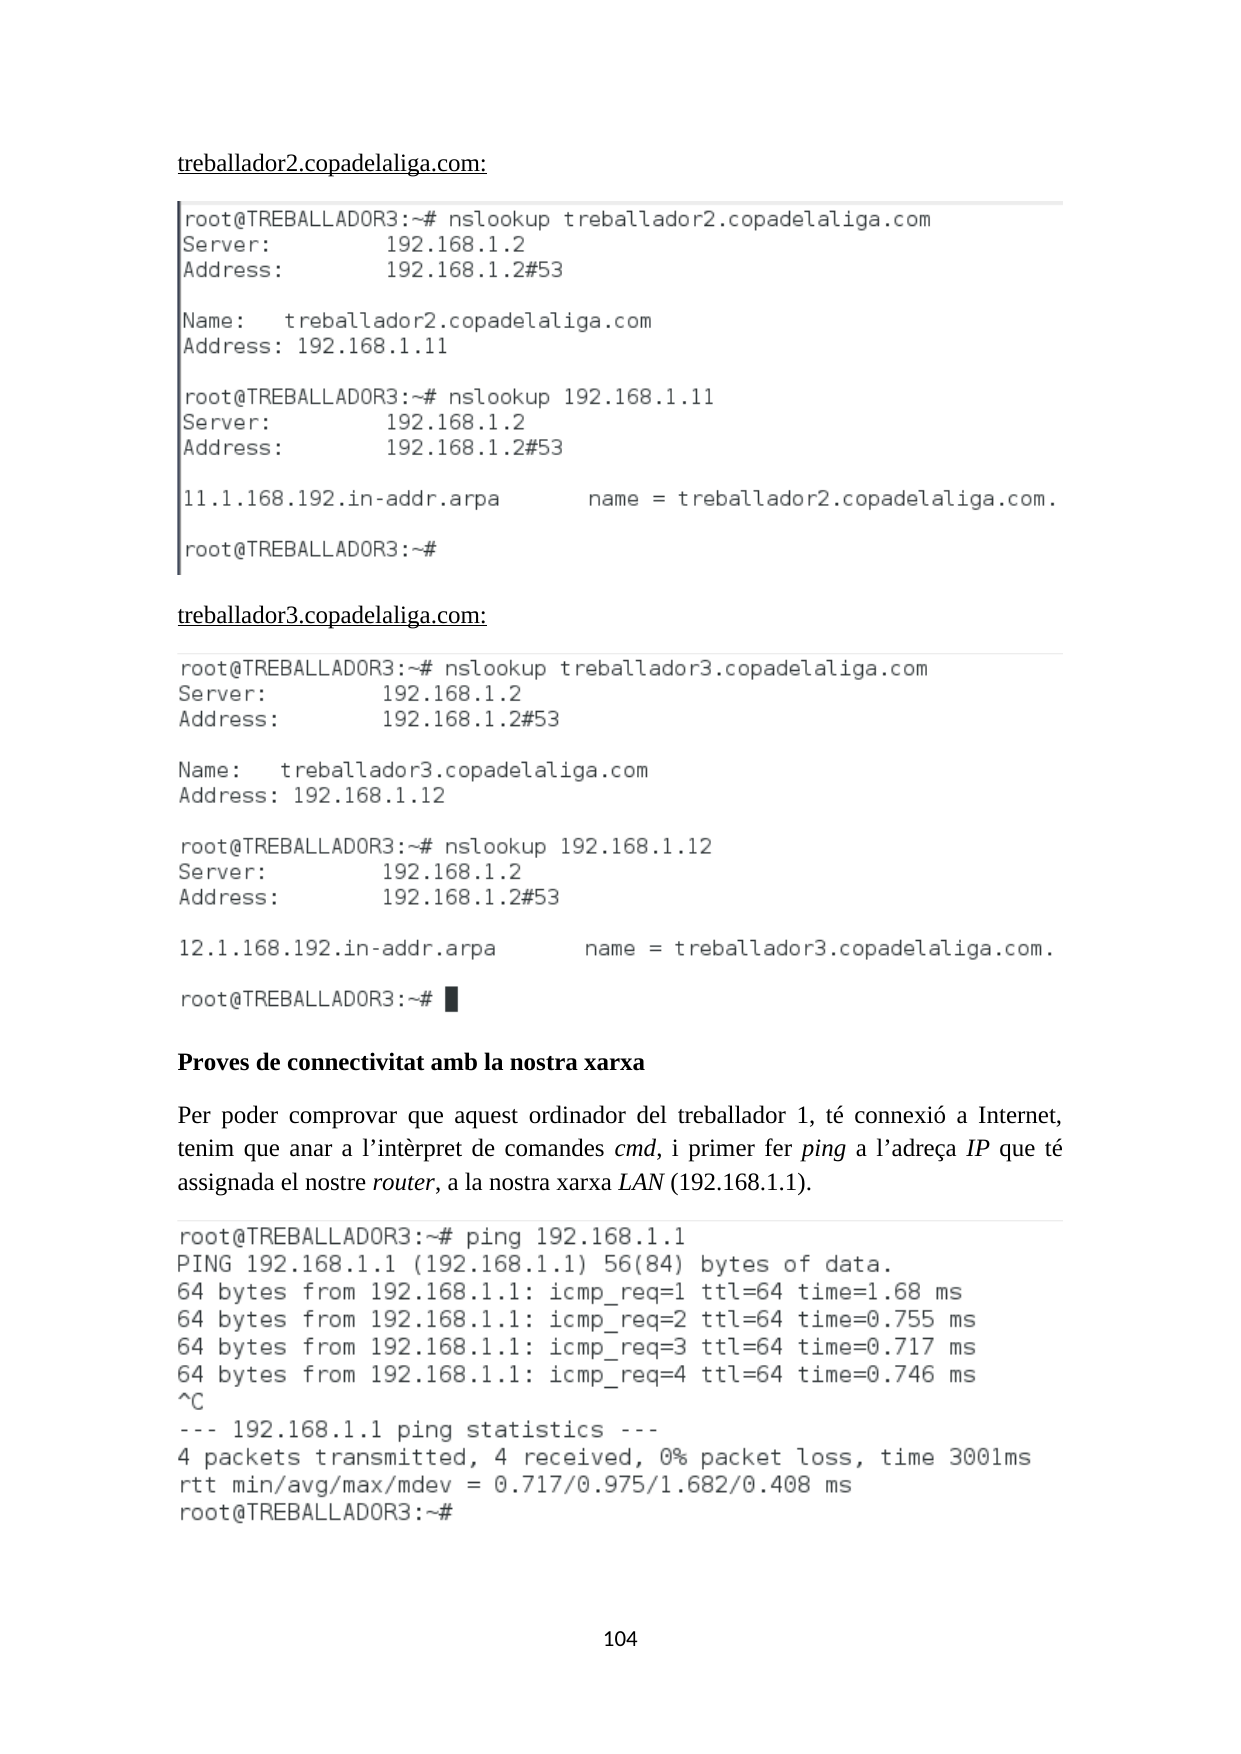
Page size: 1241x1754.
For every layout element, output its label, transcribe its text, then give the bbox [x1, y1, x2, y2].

picture [177, 1220, 1063, 1531]
text Proves de connectivitat amb la nostra xarxa [177, 1047, 1063, 1075]
picture [177, 201, 1063, 575]
text Per poder comprovar que aquest ordinador del treballador 1, té connexió a Internet, tenim que anar a l’intèrpret de comandes cmd, i primer fer ping a l’adreça IP que té assignada el nostre router, a la nostra xarxa LAN (192.168.1.1). [177, 1101, 1063, 1195]
picture [177, 653, 1063, 1022]
text treballador3.copadelaliga.com: [177, 600, 1063, 628]
text treballador2.copadelaliga.com: [177, 148, 1063, 176]
